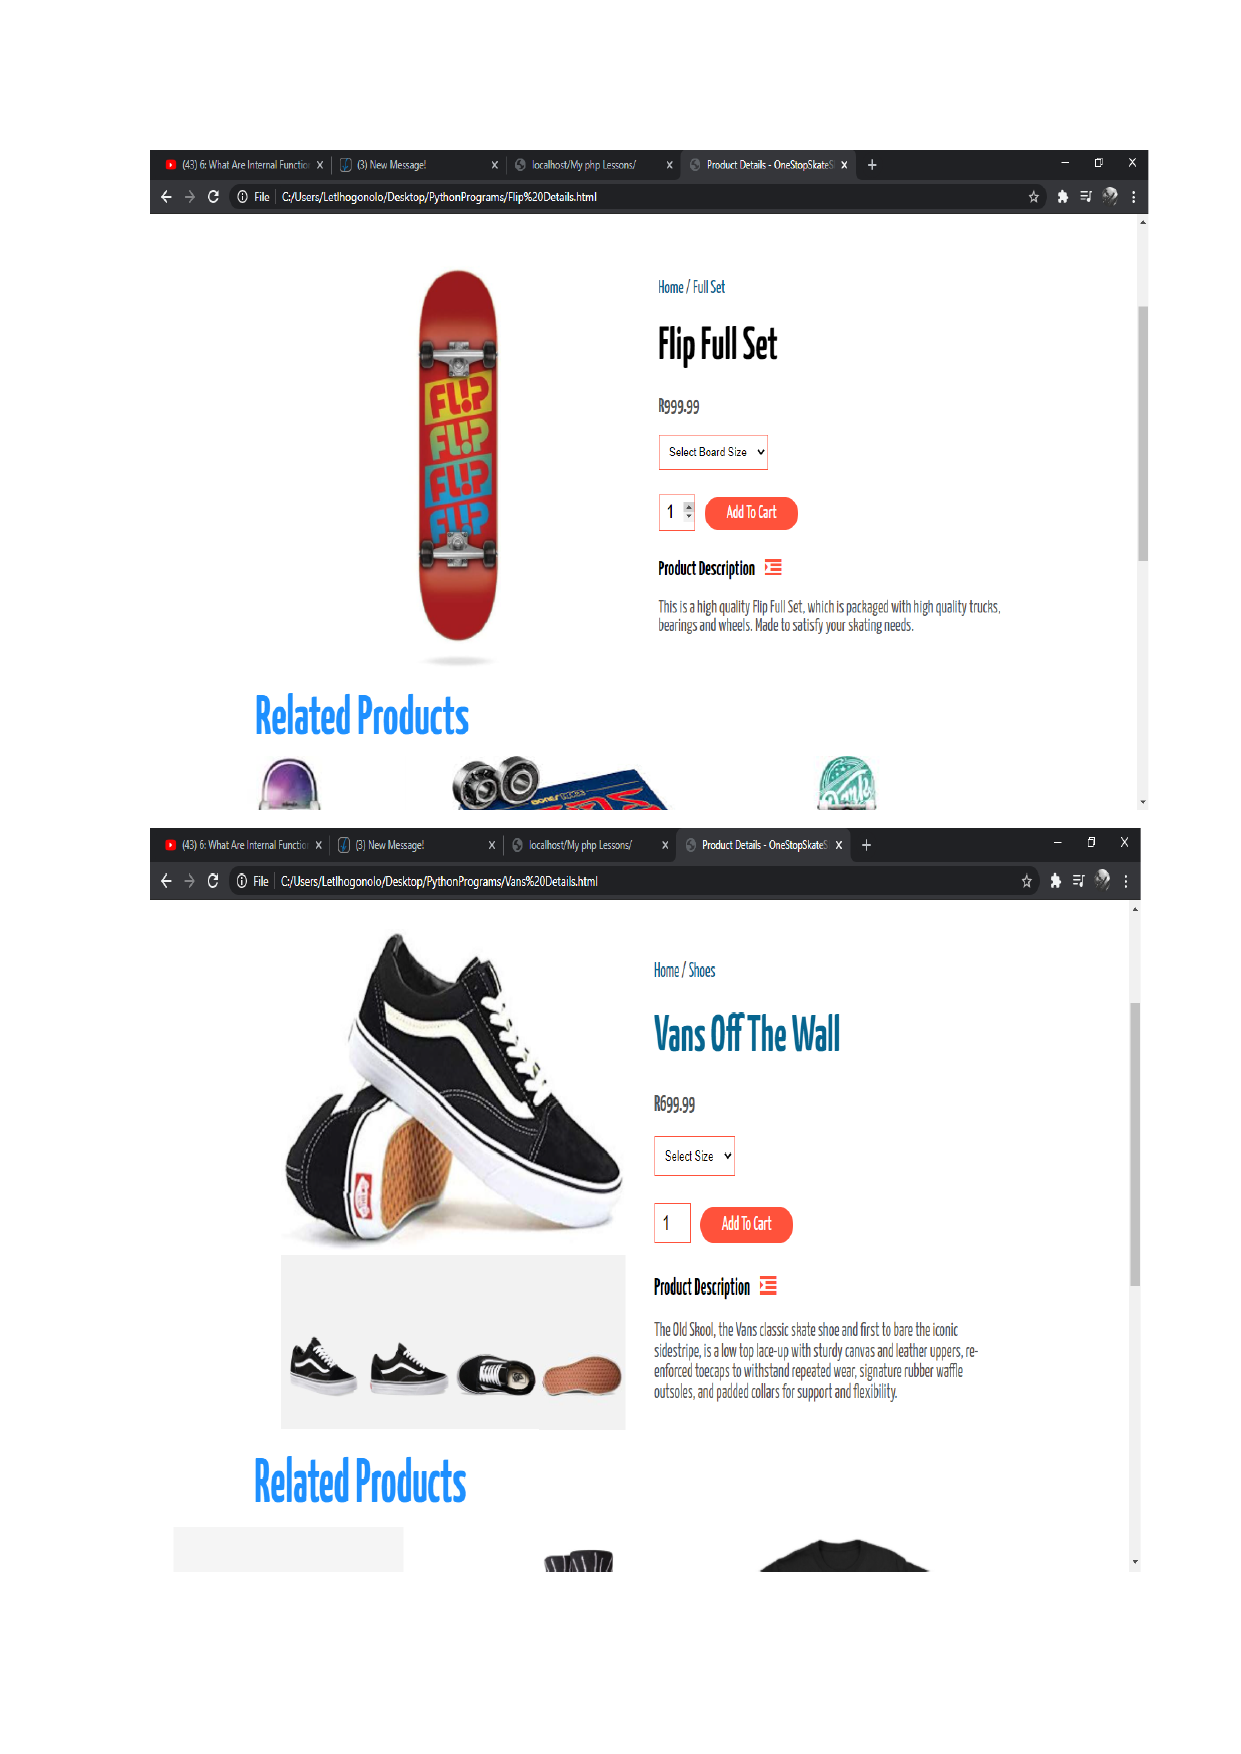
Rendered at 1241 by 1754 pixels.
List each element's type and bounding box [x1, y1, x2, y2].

picture [150, 150, 1149, 810]
picture [150, 828, 1141, 1572]
